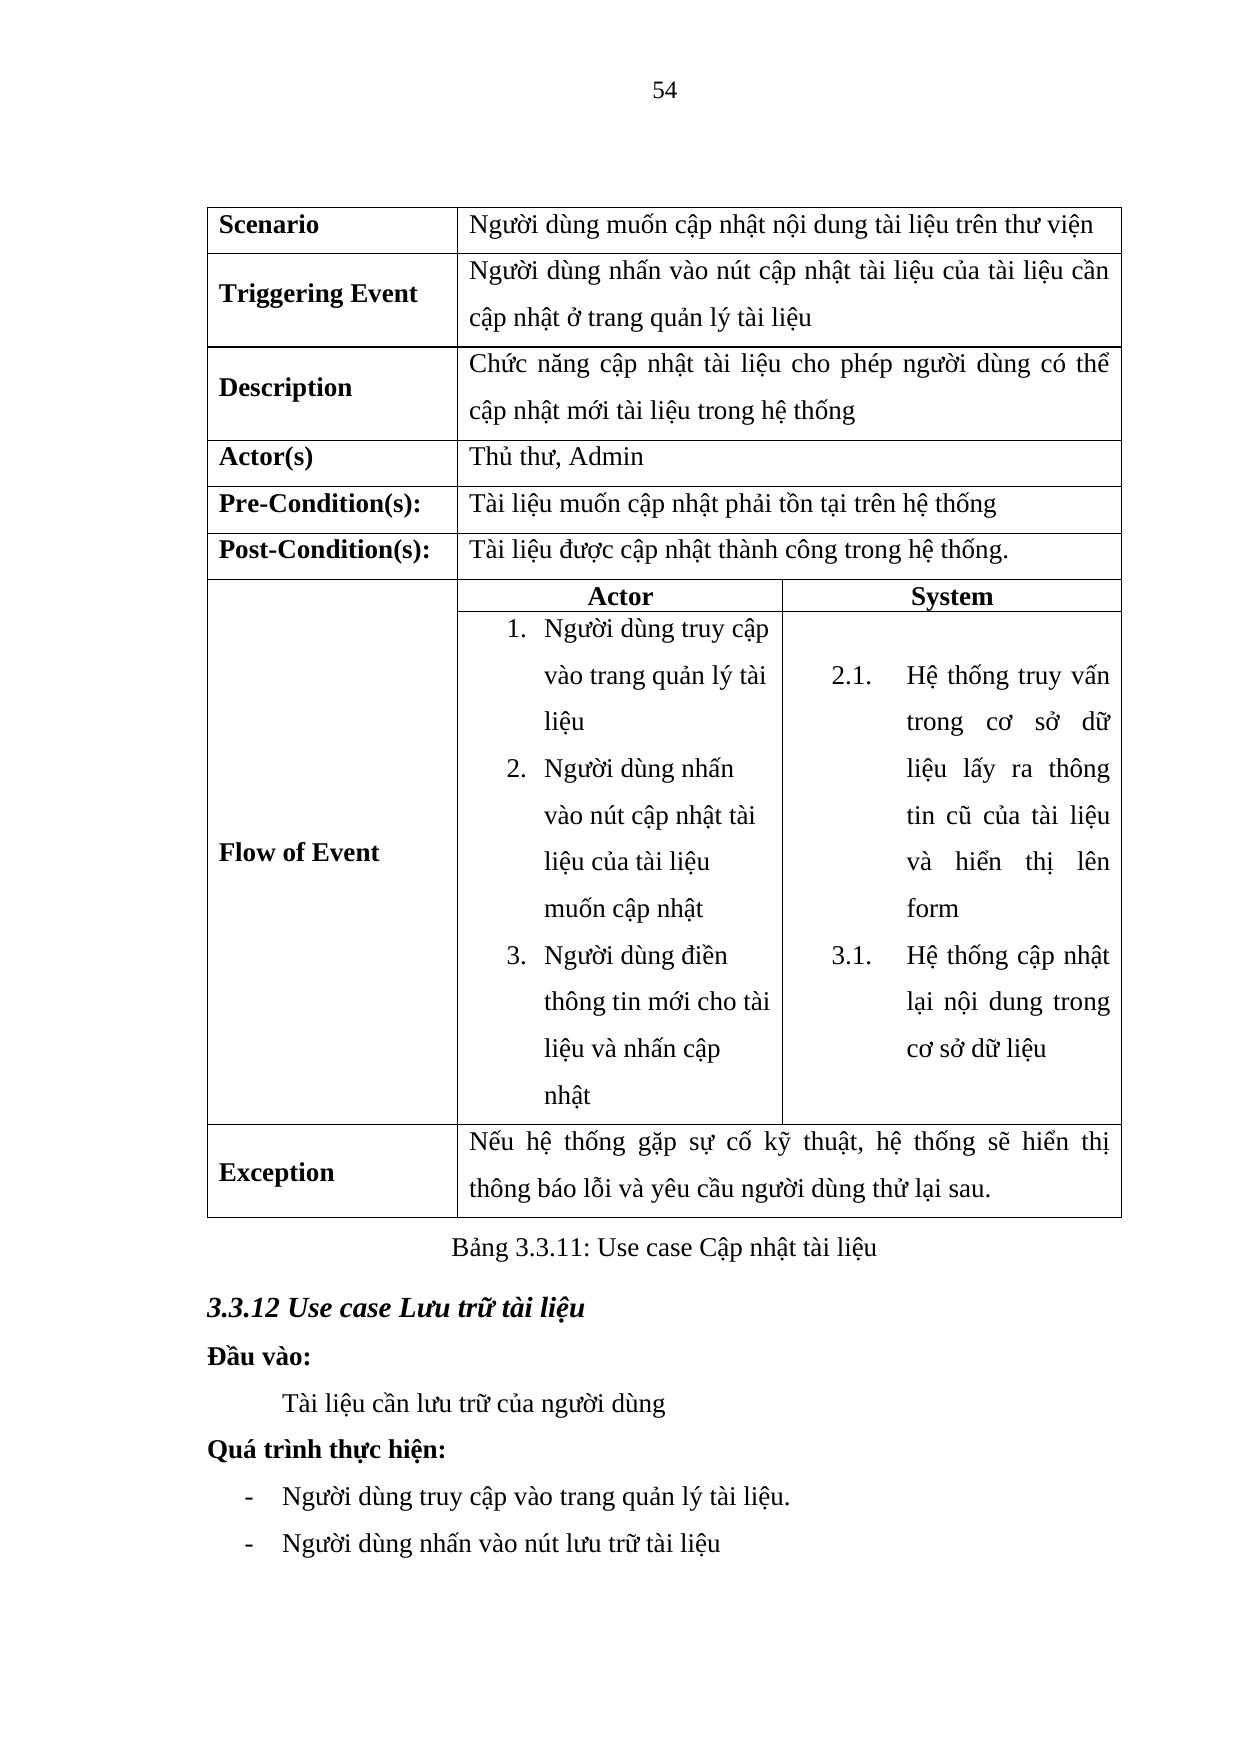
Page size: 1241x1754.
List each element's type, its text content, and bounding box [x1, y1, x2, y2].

table_cell Nếu hệ thống gặp sự cố kỹ thuật, hệ thống sẽ hiển thị thông báo lỗi và yêu cầu người dùng thử lại sau. [458, 1125, 1121, 1217]
table_cell Scenario [208, 208, 457, 253]
text Đầu vào: [207, 1340, 1122, 1371]
table_cell System [783, 580, 1121, 611]
list Người dùng truy cập vào trang quản lý tài liệu. [244, 1480, 1122, 1511]
table_cell Tài liệu muốn cập nhật phải tồn tại trên hệ thống [458, 487, 1121, 532]
table_cell Người dùng muốn cập nhật nội dung tài liệu trên thư viện [458, 208, 1121, 253]
table_cell Thủ thư, Admin [458, 441, 1121, 486]
table_cell Người dùng truy cập vào trang quản lý tài liệu Người dùng nhấn vào nút cập nhật tài liệu của tài liệu muốn cập nhật Người dùng điền thông tin mới cho tài liệu và nhấn cập nhật [458, 612, 782, 1124]
table_cell Hệ thống truy vấn trong cơ sở dữ liệu lấy ra thông tin cũ của tài liệu và hiển thị lên form Hệ thống cập nhật lại nội dung trong cơ sở dữ liệu [783, 612, 1121, 1124]
table_cell Actor(s) [208, 441, 457, 486]
text Bảng 3.3.11: Use case Cập nhật tài liệu [207, 1231, 1122, 1262]
table_cell Người dùng nhấn vào nút cập nhật tài liệu của tài liệu cần cập nhật ở trang quản lý tài liệu [458, 254, 1121, 346]
table_cell Pre-Condition(s): [208, 487, 457, 532]
table_cell Exception [208, 1125, 457, 1217]
table_cell Description [208, 348, 457, 439]
table_cell Tài liệu được cập nhật thành công trong hệ thống. [458, 534, 1121, 579]
text Quá trình thực hiện: [207, 1434, 1122, 1465]
list Người dùng nhấn vào nút lưu trữ tài liệu [244, 1527, 1122, 1558]
text 3.3.12 Use case Lưu trữ tài liệu [207, 1290, 1122, 1323]
table_cell Post-Condition(s): [208, 534, 457, 579]
table_cell Actor [458, 580, 782, 611]
table_cell Chức năng cập nhật tài liệu cho phép người dùng có thể cập nhật mới tài liệu trong hệ thống [458, 348, 1121, 439]
text Tài liệu cần lưu trữ của người dùng [207, 1387, 1122, 1418]
table_cell Flow of Event [208, 580, 457, 1124]
table_cell Triggering Event [208, 254, 457, 346]
